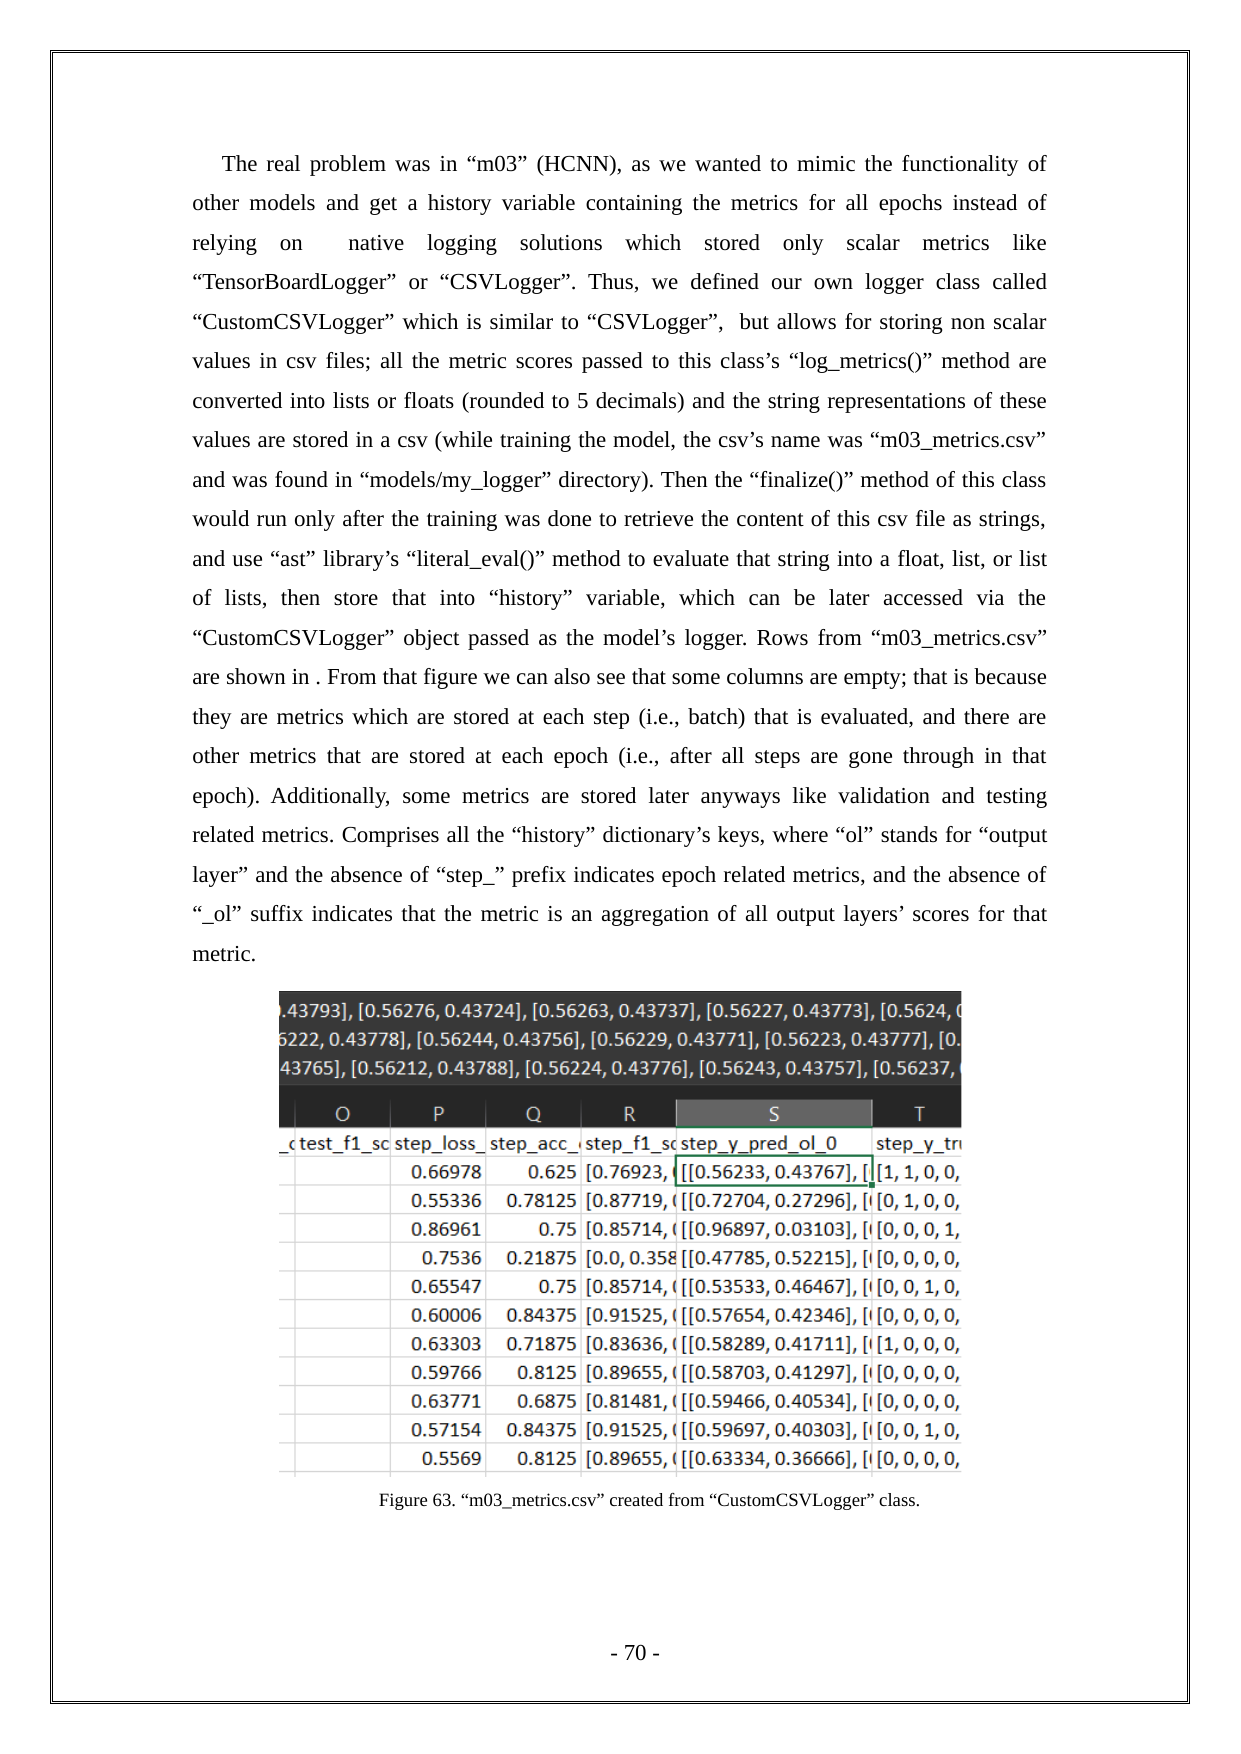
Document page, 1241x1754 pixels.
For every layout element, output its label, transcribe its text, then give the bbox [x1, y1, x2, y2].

picture [279, 991, 962, 1477]
text The real problem was in “m03” (HCNN), as we wanted to mimic the functionality of other models and get a history variable containing the metrics for all epochs instead of relying on native logging solutions which stored only scalar metrics like “TensorBoardLogger” or “CSVLogger”. Thus, we defined our own logger class called “CustomCSVLogger” which is similar to “CSVLogger”, but allows for storing non scalar values in csv files; all the metric scores passed to this class’s “log_metrics()” method are converted into lists or floats (rounded to 5 decimals) and the string representations of these values are stored in a csv (while training the model, the csv’s name was “m03_metrics.csv” and was found in “models/my_logger” directory). Then the “finalize()” method of this class would run only after the training was done to retrieve the content of this csv file as strings, and use “ast” library’s “literal_eval()” method to evaluate that string into a float, list, or list of lists, then store that into “history” variable, which can be later accessed via the “CustomCSVLogger” object passed as the model’s logger. Rows from “m03_metrics.csv” are shown in . From that figure we can also see that some columns are empty; that is because they are metrics which are stored at each step (i.e., batch) that is evaluated, and there are other metrics that are stored at each epoch (i.e., after all steps are gone through in that epoch). Additionally, some metrics are stored later anyways like validation and testing related metrics. Comprises all the “history” dictionary’s keys, where “ol” stands for “output layer” and the absence of “step_” prefix indicates epoch related metrics, and the absence of “_ol” suffix indicates that the metric is an aggregation of all output layers’ scores for that metric. [192, 150, 1048, 966]
text Figure 63. “m03_metrics.csv” created from “CustomCSVLogger” class. [251, 1489, 1048, 1510]
